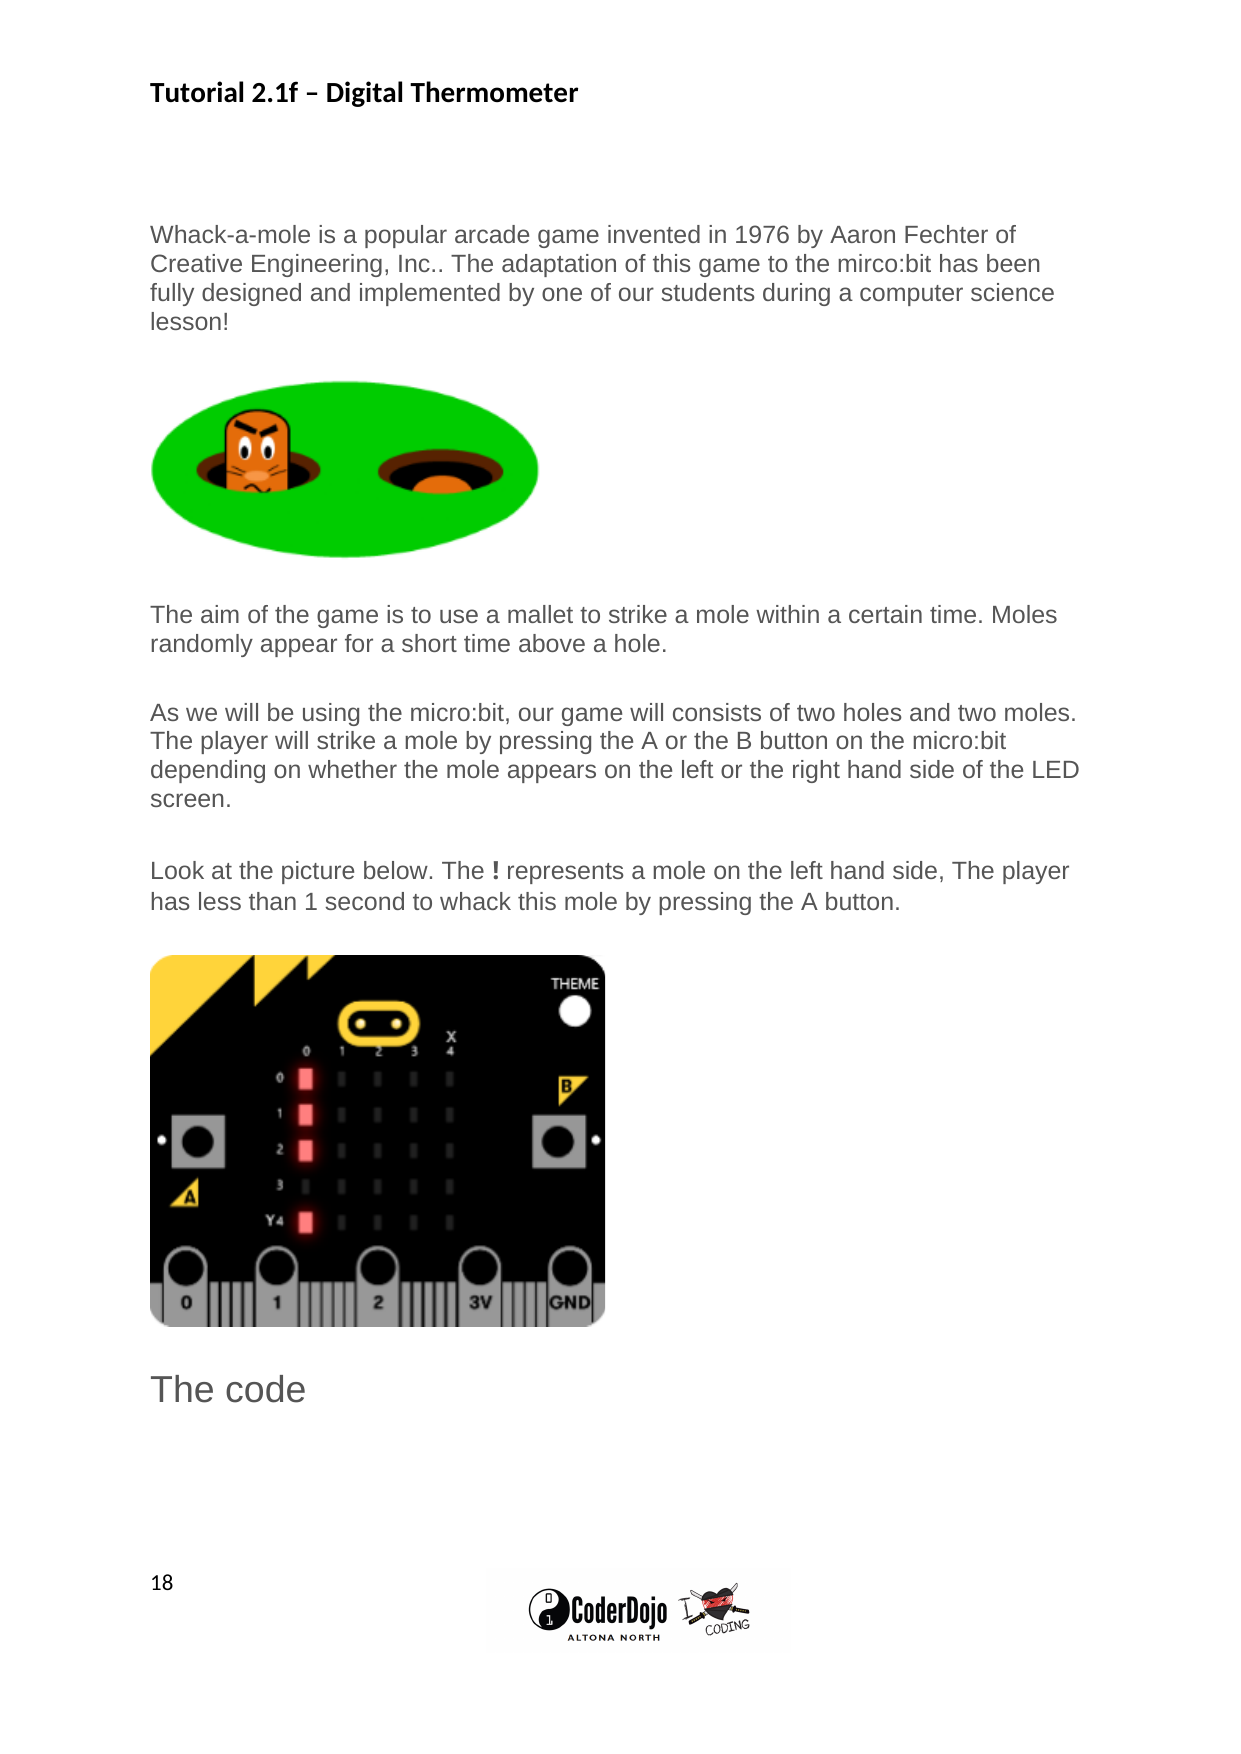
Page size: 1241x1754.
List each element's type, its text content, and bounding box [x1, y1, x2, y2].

text Look at the picture below. The ! represents a mole on the left hand side, The player has less than 1 second to whack this mole by pressing the A button. [150, 853, 1090, 915]
picture [486, 1568, 792, 1653]
text Whack-a-mole is a popular arcade game invented in 1976 by Aaron Fechter of Creative Engineering, Inc.. The adaptation of this game to the mirco:bit has been fully designed and implemented by one of our students during a computer science lesson! [150, 220, 1090, 335]
picture [150, 955, 606, 1327]
text The code [150, 1367, 1090, 1410]
text As we will be using the micro:bit, our game will consists of two holes and two moles. The player will strike a mole by pressing the A or the B button on the micro:bit depending on whether the mole appears on the left or the right hand side of the LED screen. [150, 698, 1090, 813]
text The aim of the game is to use a mallet to strike a mole within a certain time. Moles randomly appear for a short time above a hole. [150, 600, 1090, 658]
picture [150, 375, 541, 561]
